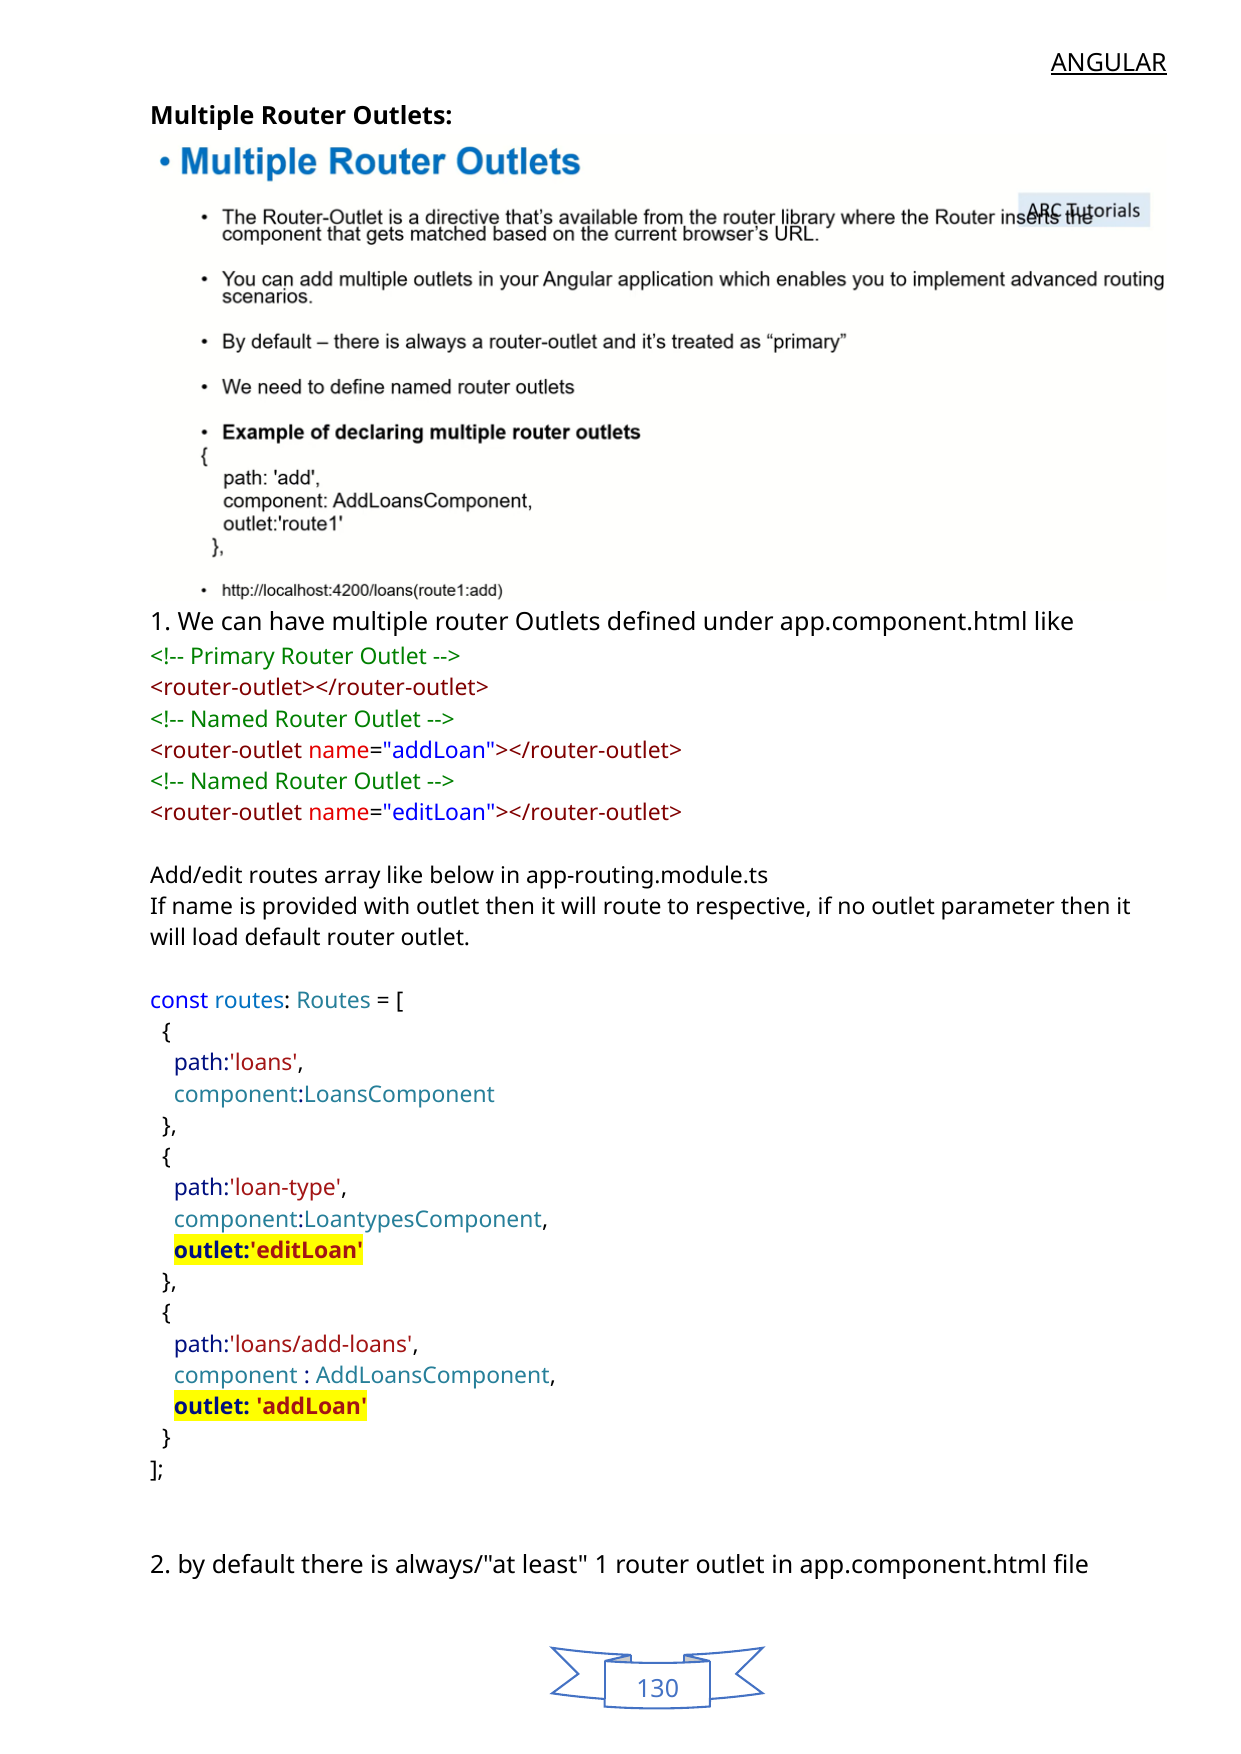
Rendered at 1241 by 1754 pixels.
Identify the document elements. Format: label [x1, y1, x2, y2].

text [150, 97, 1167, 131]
picture [150, 134, 1167, 601]
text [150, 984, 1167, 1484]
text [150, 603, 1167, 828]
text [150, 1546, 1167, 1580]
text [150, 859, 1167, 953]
